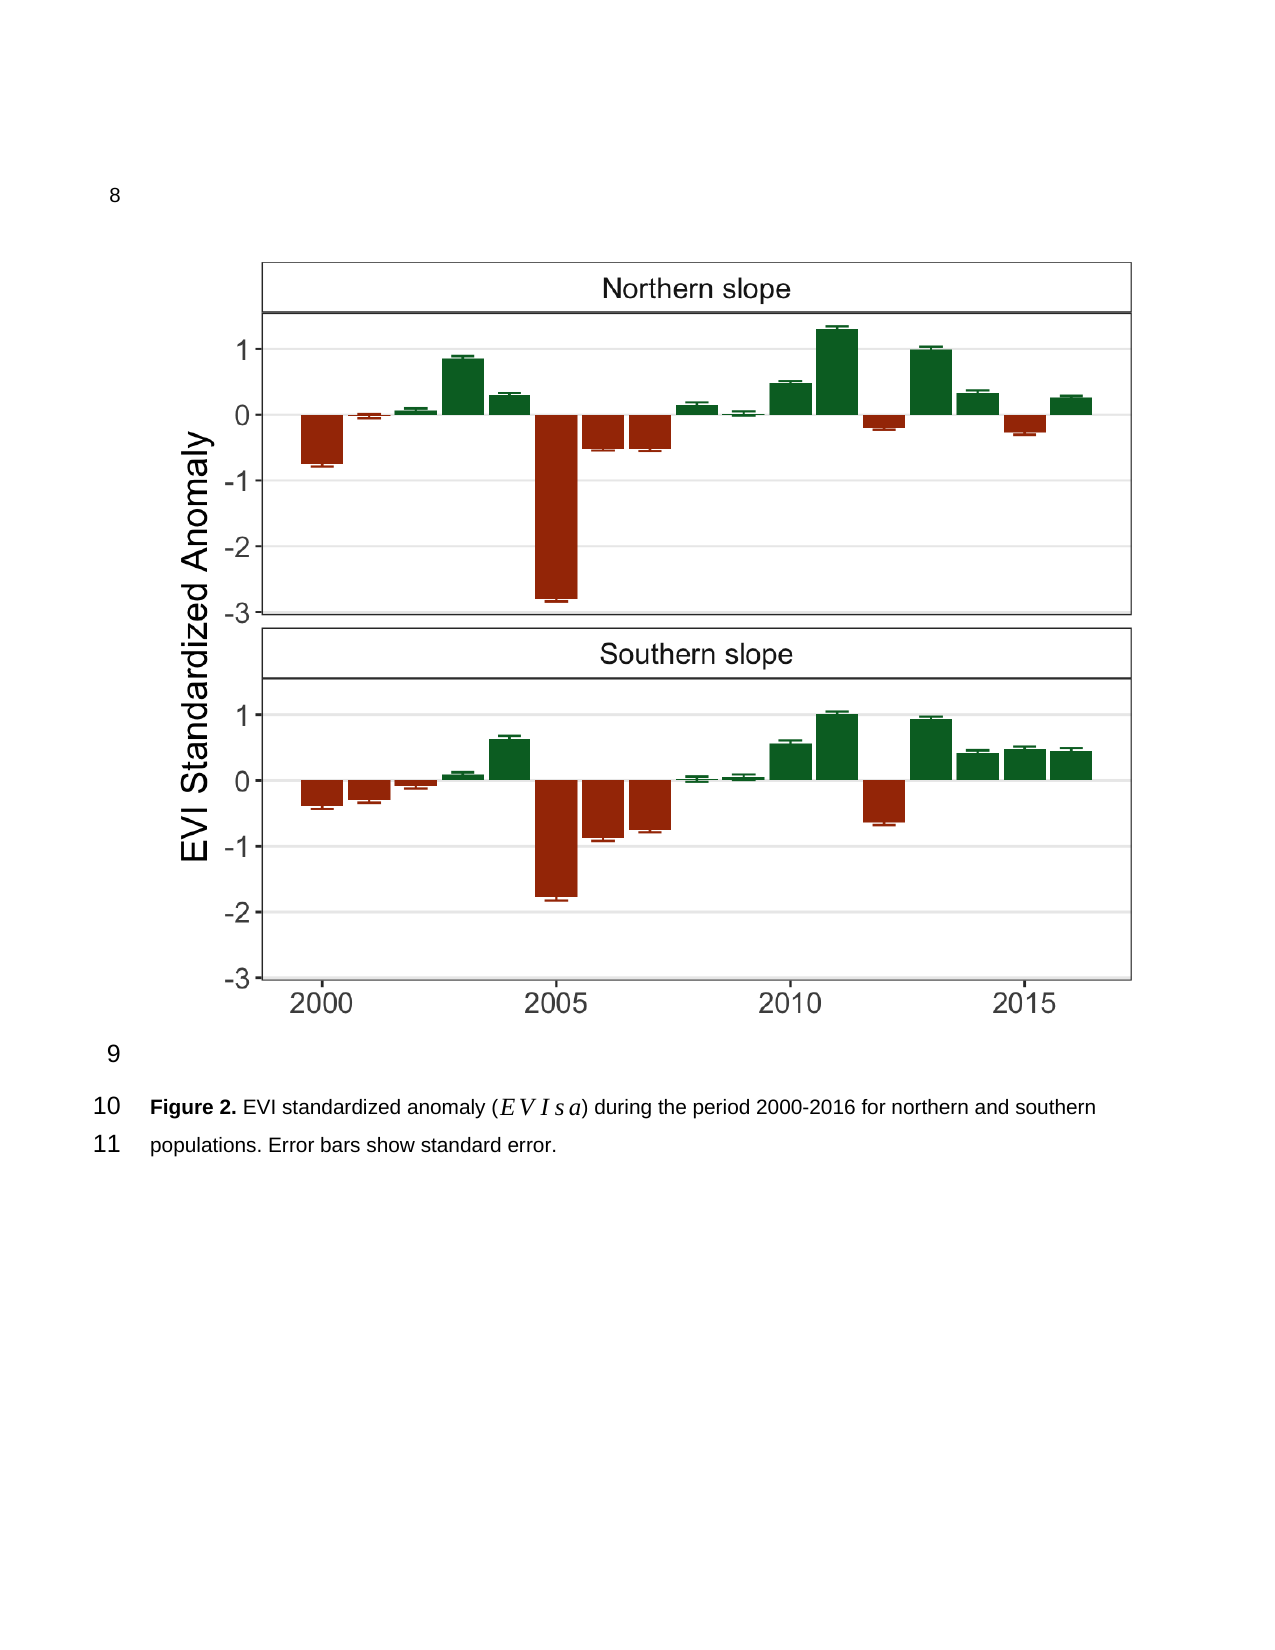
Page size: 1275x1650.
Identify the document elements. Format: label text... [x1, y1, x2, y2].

text Figure 2. EVI standardized anomaly () during the period 2000-2016 for northern and southern populations. Error bars show standard error. [150, 1093, 1125, 1157]
picture [168, 250, 1144, 1063]
